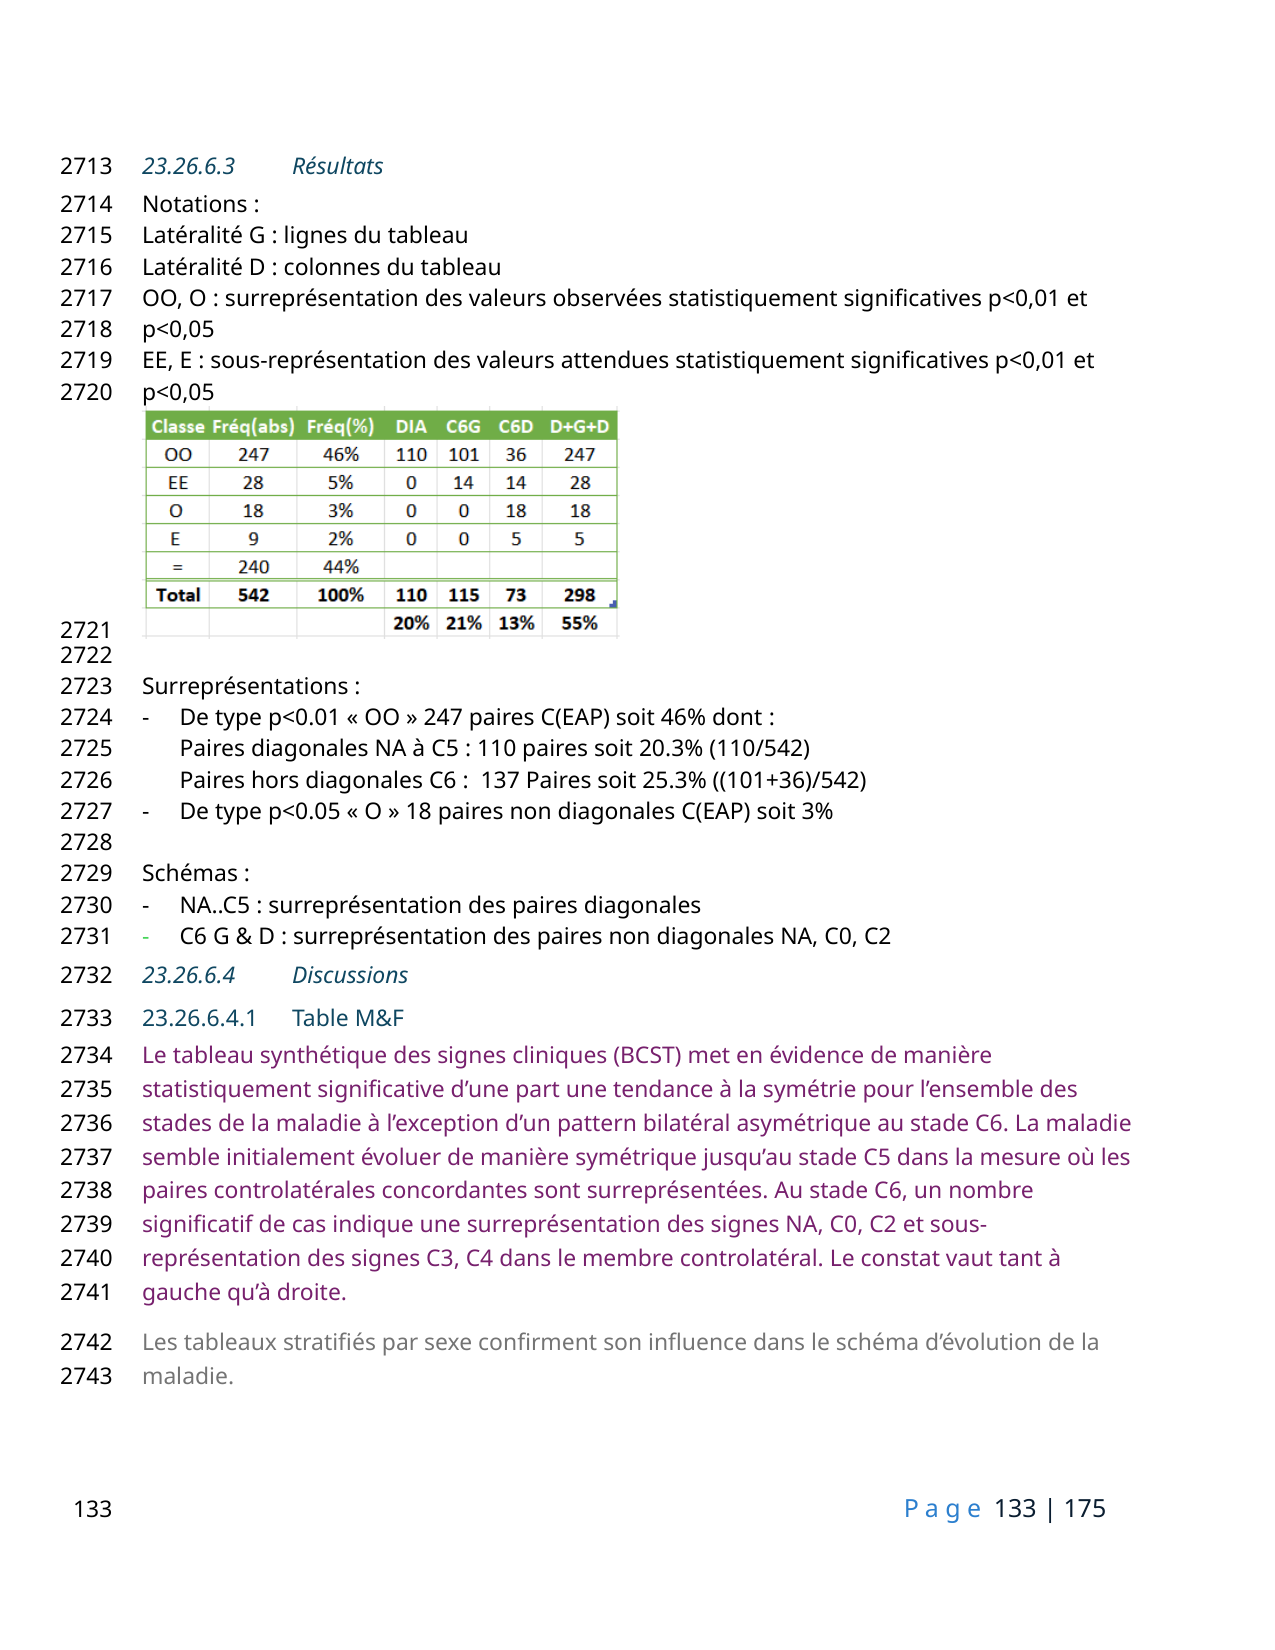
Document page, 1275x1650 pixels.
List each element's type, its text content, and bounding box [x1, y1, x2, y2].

subtitle Résultats [142, 150, 1133, 181]
list C6 G & D : surreprésentation des paires non diagonales NA, C0, C2 [142, 920, 1133, 951]
text Notations : [142, 188, 1133, 219]
text OO, O : surreprésentation des valeurs observées statistiquement significatives p<0,01 et p<0,05 [142, 282, 1133, 344]
subtitle Table M&F [142, 1001, 1133, 1033]
list De type p<0.01 « OO » 247 paires C(EAP) soit 46% dont : Paires diagonales NA à C5 : 110 paires soit 20.3% (110/542) Paires hors diagonales C6 : 137 Paires soit 25.3% ((101+36)/542) [142, 701, 1133, 795]
text Schémas : [142, 857, 1133, 888]
text Latéralité D : colonnes du tableau [142, 250, 1133, 282]
text EE, E : sous-représentation des valeurs attendues statistiquement significatives p<0,01 et p<0,05 [142, 344, 1133, 407]
text Latéralité G : lignes du tableau [142, 219, 1133, 250]
text Les tableaux stratifiés par sexe confirment son influence dans le schéma d’évolution de la maladie. [142, 1326, 1133, 1391]
subtitle Discussions [142, 959, 1133, 991]
picture [141, 406, 620, 639]
list De type p<0.05 « O » 18 paires non diagonales C(EAP) soit 3% [142, 795, 1133, 826]
list NA..C5 : surreprésentation des paires diagonales [142, 888, 1133, 920]
text Le tableau synthétique des signes cliniques (BCST) met en évidence de manière statistiquement significative d’une part une tendance à la symétrie pour l’ensemble des stades de la maladie à l’exception d’un pattern bilatéral asymétrique au stade C6. La maladie semble initialement évoluer de manière symétrique jusqu’au stade C5 dans la mesure où les paires controlatérales concordantes sont surreprésentées. Au stade C6, un nombre significatif de cas indique une surreprésentation des signes NA, C0, C2 et sous-représentation des signes C3, C4 dans le membre controlatéral. Le constat vaut tant à gauche qu’à droite. [142, 1039, 1133, 1307]
text Surreprésentations : [142, 670, 1133, 701]
